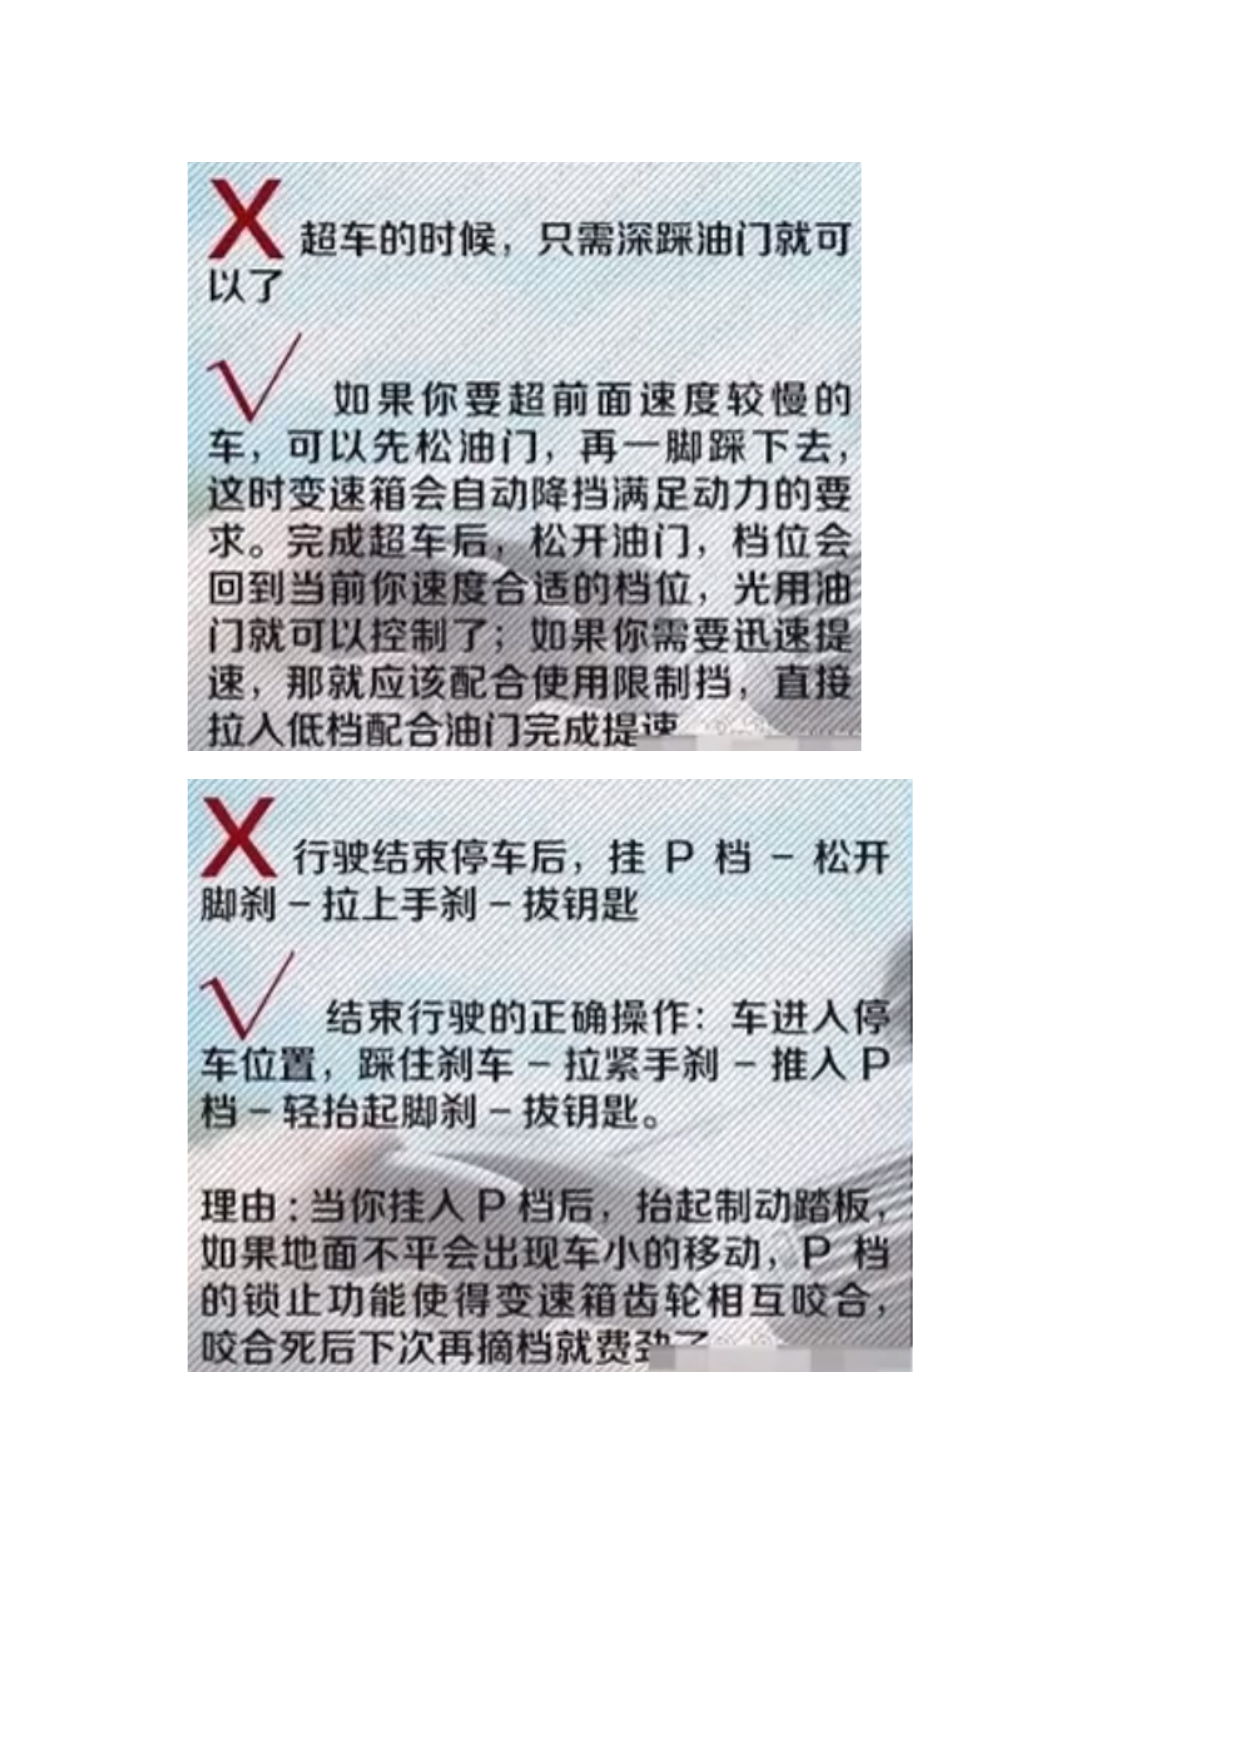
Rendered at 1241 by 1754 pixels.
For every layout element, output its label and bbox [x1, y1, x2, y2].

picture [187, 162, 862, 751]
picture [187, 779, 913, 1372]
